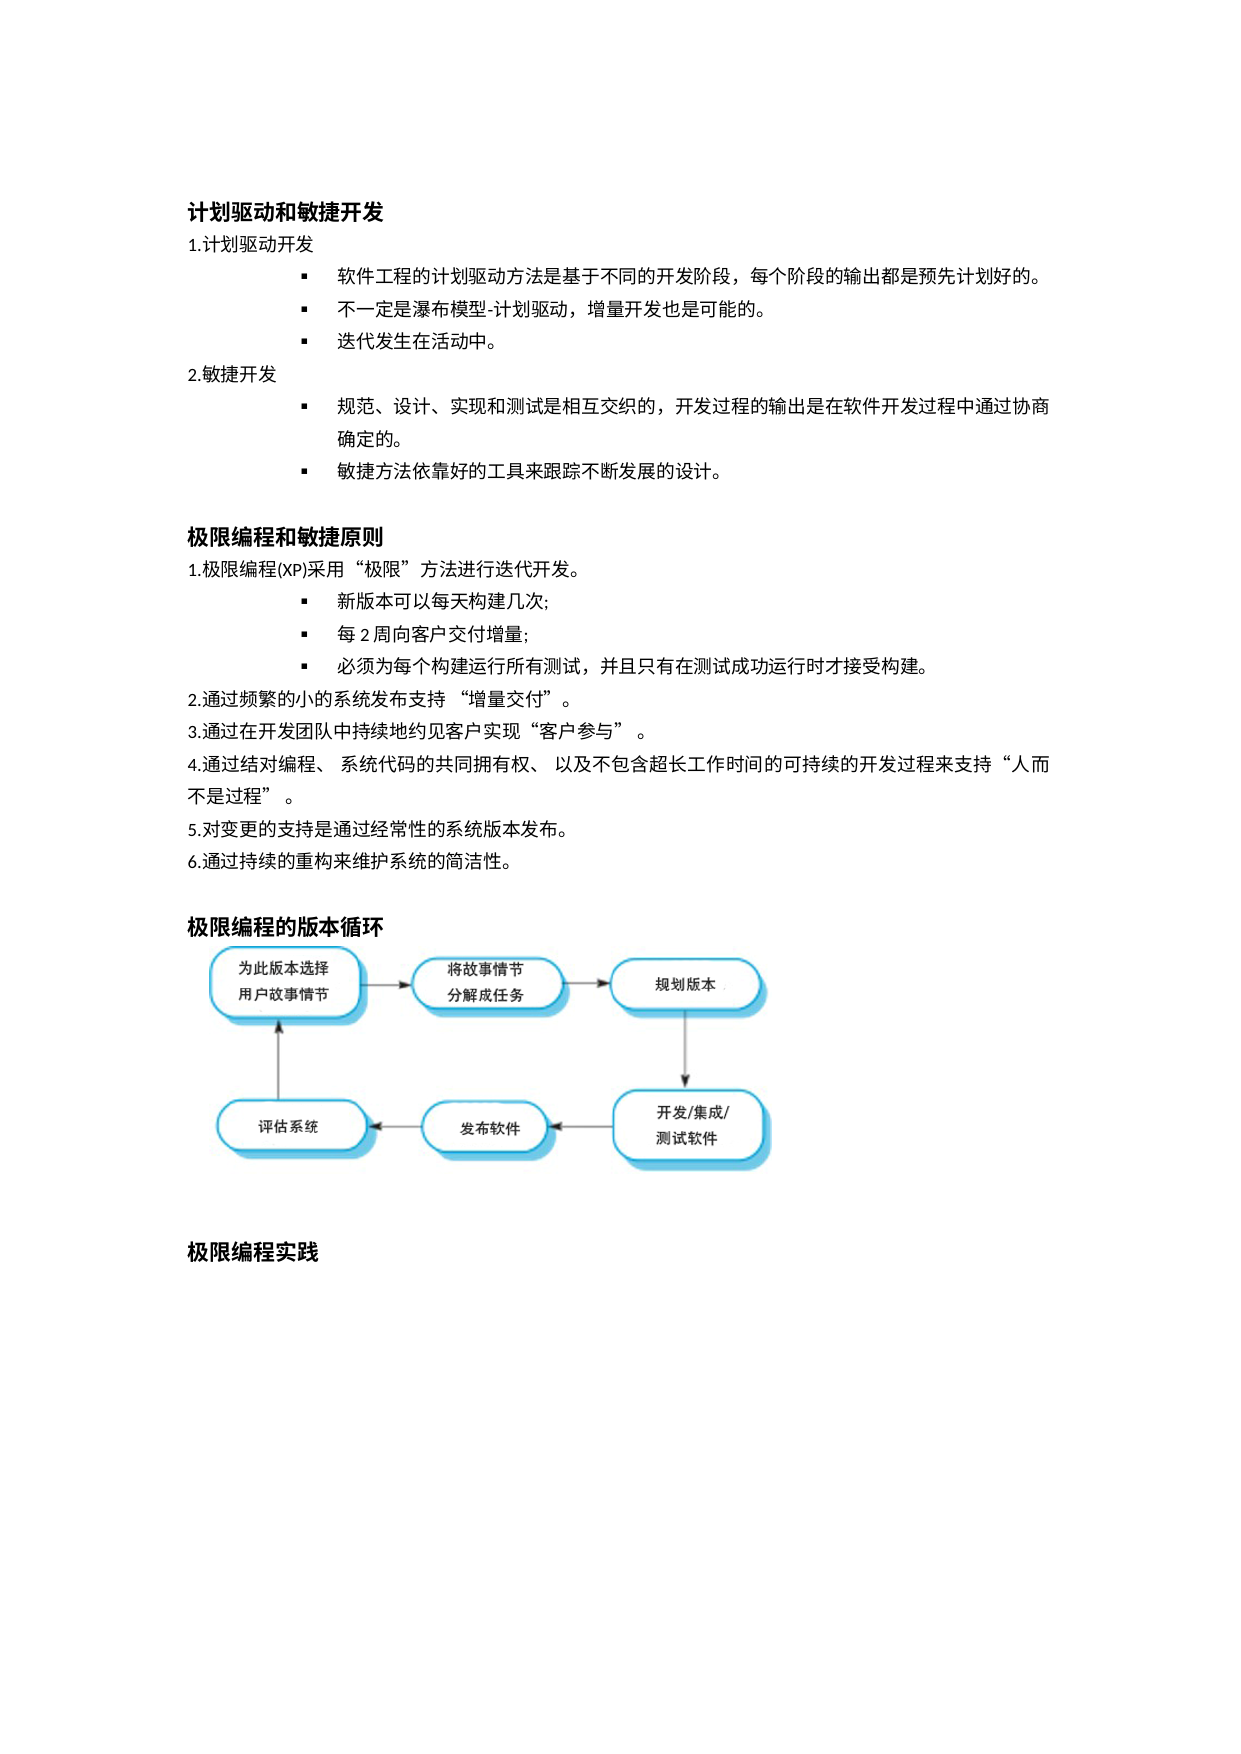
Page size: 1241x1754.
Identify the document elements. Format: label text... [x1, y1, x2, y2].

text 5.对变更的支持是通过经常性的系统版本发布。 [187, 812, 1053, 844]
text 极限编程实践 [187, 1234, 1053, 1267]
text 计划驱动和敏捷开发 [187, 194, 1053, 227]
list 新版本可以每天构建几次; [300, 584, 1053, 617]
text 1.极限编程(XP)采用“极限”方法进行迭代开发。 [187, 552, 1053, 584]
text 1.计划驱动开发 [187, 227, 1053, 259]
text 极限编程的版本循环 [187, 909, 1053, 942]
list 每2周向客户交付增量; [300, 617, 1053, 649]
list 必须为每个构建运行所有测试，并且只有在测试成功运行时才接受构建。 [300, 649, 1053, 682]
text 4.通过结对编程、 系统代码的共同拥有权、 以及不包含超长工作时间的可持续的开发过程来支持“人而不是过程” 。 [187, 747, 1053, 812]
list 软件工程的计划驱动方法是基于不同的开发阶段，每个阶段的输出都是预先计划好的。 [300, 259, 1053, 292]
text 3.通过在开发团队中持续地约见客户实现“客户参与” 。 [187, 714, 1053, 747]
list 规范、设计、实现和测试是相互交织的，开发过程的输出是在软件开发过程中通过协商确定的。 [300, 389, 1053, 454]
text 极限编程和敏捷原则 [187, 519, 1053, 552]
text 6.通过持续的重构来维护系统的简洁性。 [187, 844, 1053, 877]
list 迭代发生在活动中。 [300, 324, 1053, 357]
text 2.通过频繁的小的系统发布支持 “增量交付”。 [187, 682, 1053, 714]
text 2.敏捷开发 [187, 357, 1053, 389]
list 不一定是瀑布模型-计划驱动，增量开发也是可能的。 [300, 292, 1053, 324]
list 敏捷方法依靠好的工具来跟踪不断发展的设计。 [300, 454, 1053, 487]
picture [187, 942, 783, 1179]
